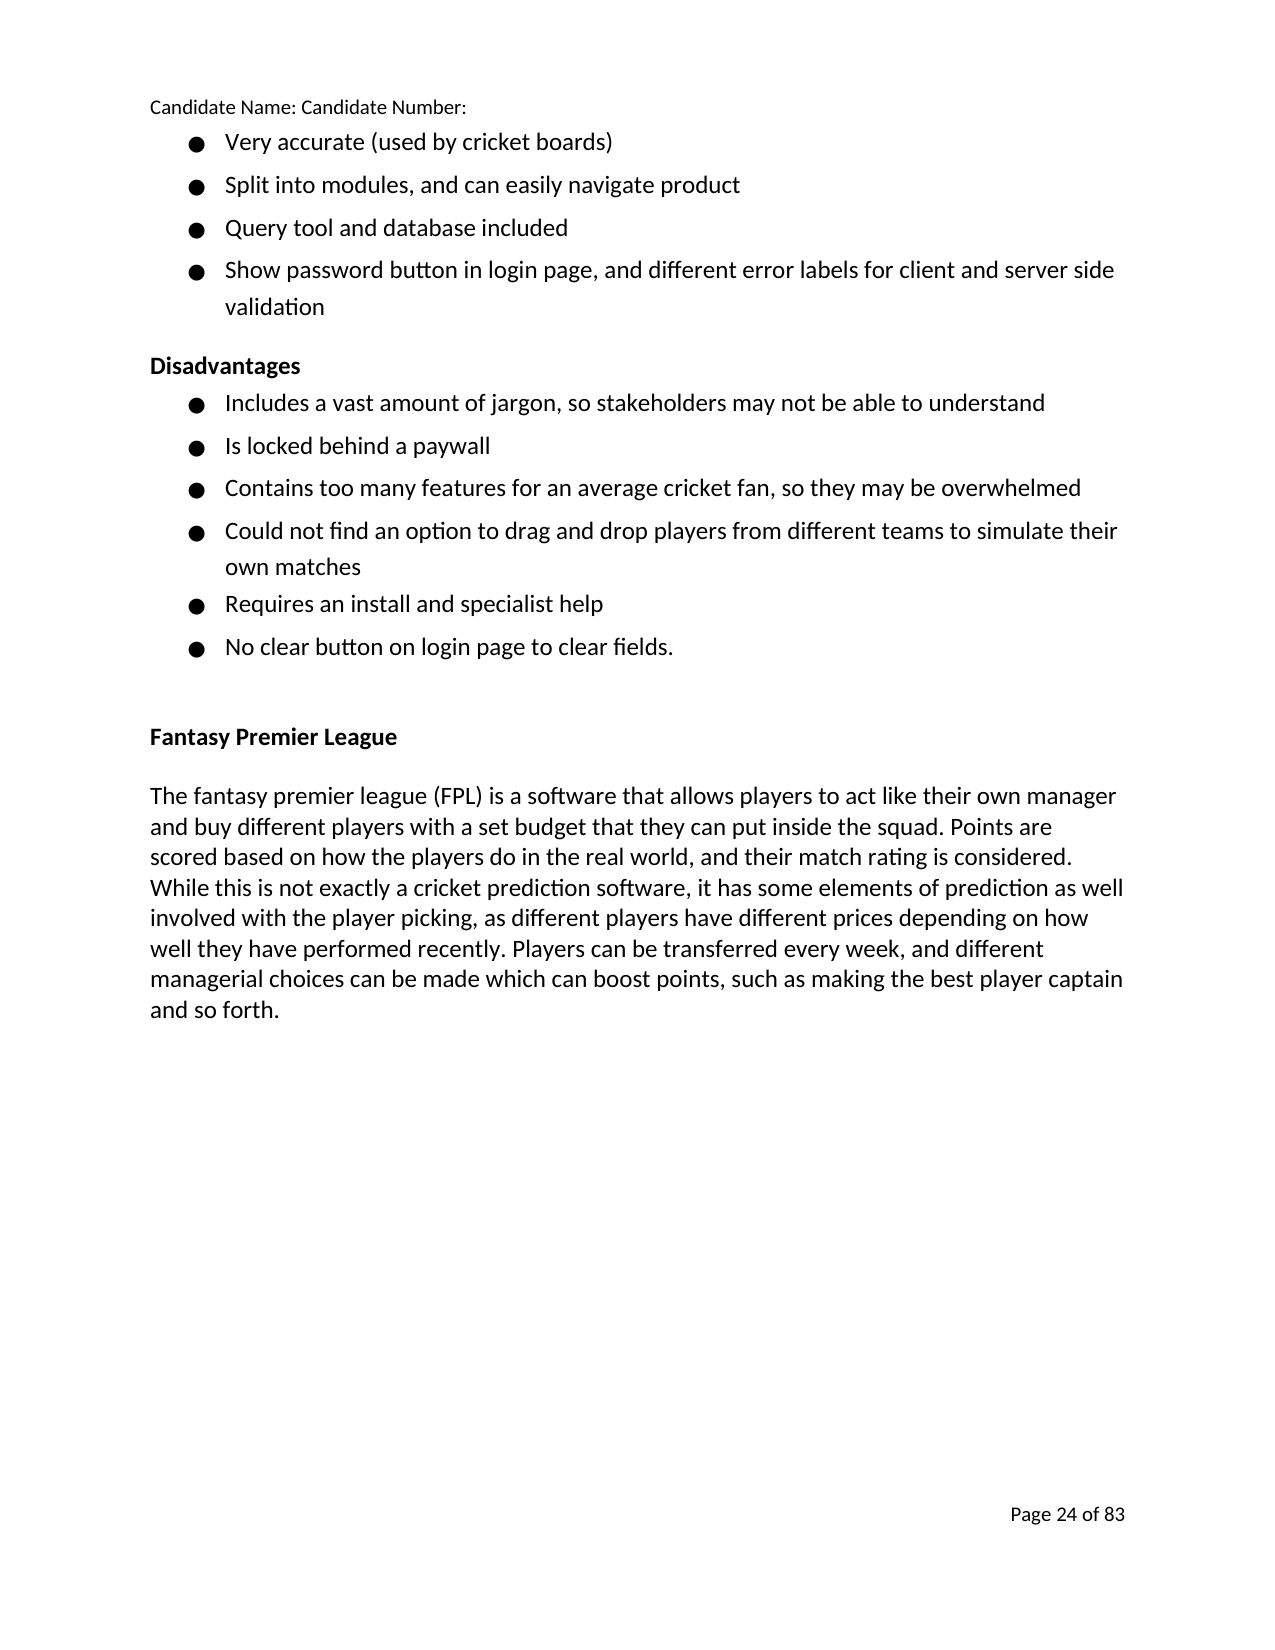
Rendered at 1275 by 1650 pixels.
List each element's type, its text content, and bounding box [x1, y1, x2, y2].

list Could not find an option to drag and drop players from different teams to simulate their own matches [187, 509, 1125, 582]
list Is locked behind a paywall [187, 423, 1125, 466]
text The fantasy premier league (FPL) is a software that allows players to act like their own manager and buy different players with a set budget that they can put inside the squad. Points are scored based on how the players do in the real world, and their match rating is considered. While this is not exactly a cricket prediction software, it has some elements of prediction as well involved with the player picking, as different players have different prices depending on how well they have performed recently. Players can be transferred every week, and different managerial choices can be made which can boost points, such as making the best player captain and so forth. [150, 780, 1125, 1024]
text Disadvantages [150, 350, 1125, 381]
list Requires an install and specialist help [187, 582, 1125, 625]
list Includes a vast amount of jargon, so stakeholders may not be able to understand [187, 381, 1125, 423]
text Fantasy Premier League [150, 721, 1125, 752]
list Split into modules, and can easily navigate product [187, 163, 1125, 205]
list Query tool and database included [187, 205, 1125, 248]
list No clear button on login page to clear fields. [187, 625, 1125, 667]
list Very accurate (used by cricket boards) [187, 120, 1125, 163]
list Show password button in login page, and different error labels for client and server side validation [187, 248, 1125, 321]
list Contains too many features for an average cricket fan, so they may be overwhelmed [187, 466, 1125, 509]
